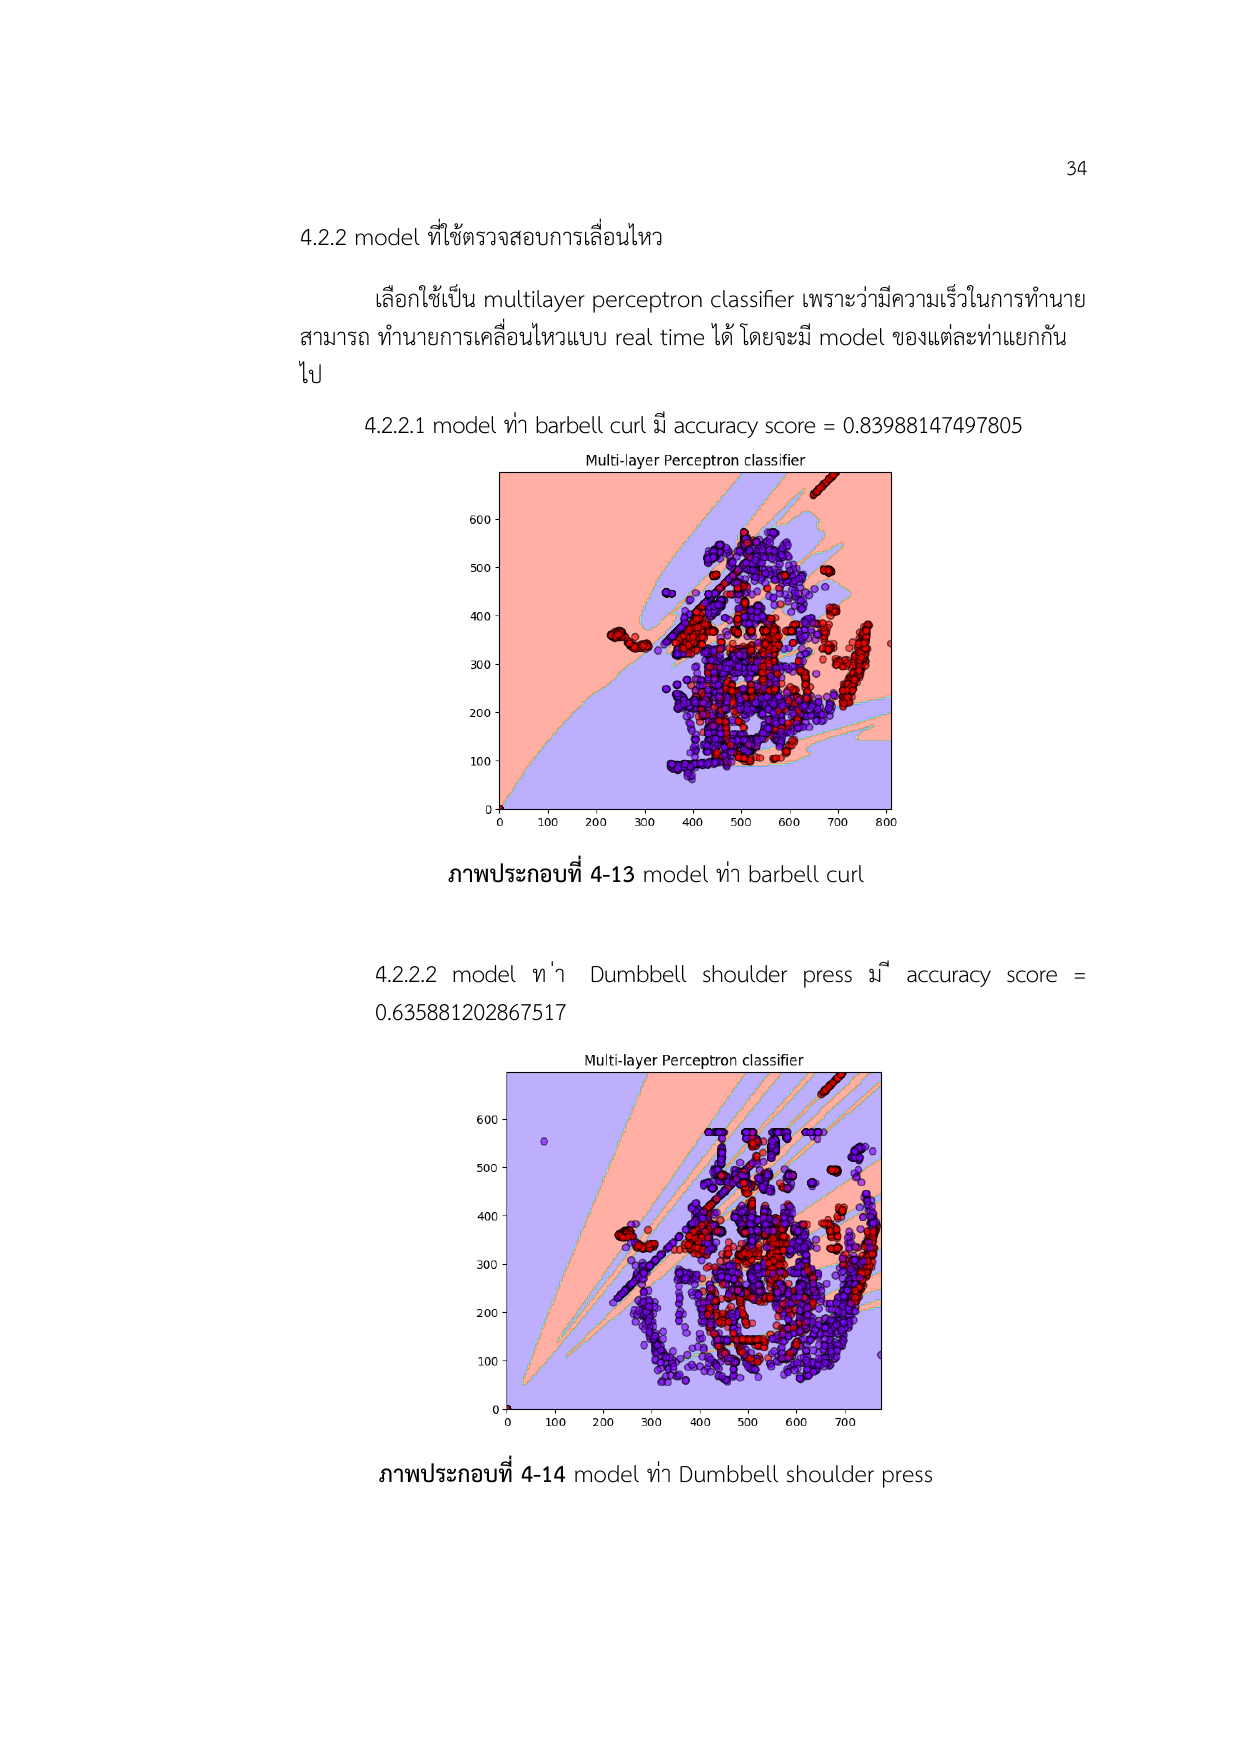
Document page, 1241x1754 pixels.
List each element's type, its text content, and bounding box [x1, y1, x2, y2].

text ภาพประกอบที่ 4-13 model ท่า barbell curl [225, 853, 1087, 891]
picture [427, 1041, 960, 1441]
text เลือกใช้เป็น multilayer perceptron classifier เพราะว่ามีความเร็วในการทำนายสามารถ ทำนายการเคลื่อนไหวแบบ real time ได้ โดยจะมี model ของแต่ละท่าแยกกันไป [300, 278, 1087, 392]
subtitle 4.2.2.2 model ท่า Dumbbell shoulder press มี accuracy score = 0.635881202867517 [375, 953, 1087, 1029]
subtitle 4.2.2 model ที่ใช้ตรวจสอบการเลื่อนไหว [225, 216, 1087, 253]
picture [427, 441, 960, 841]
text ภาพประกอบที่ 4-14 model ท่า Dumbbell shoulder press [225, 1453, 1087, 1491]
